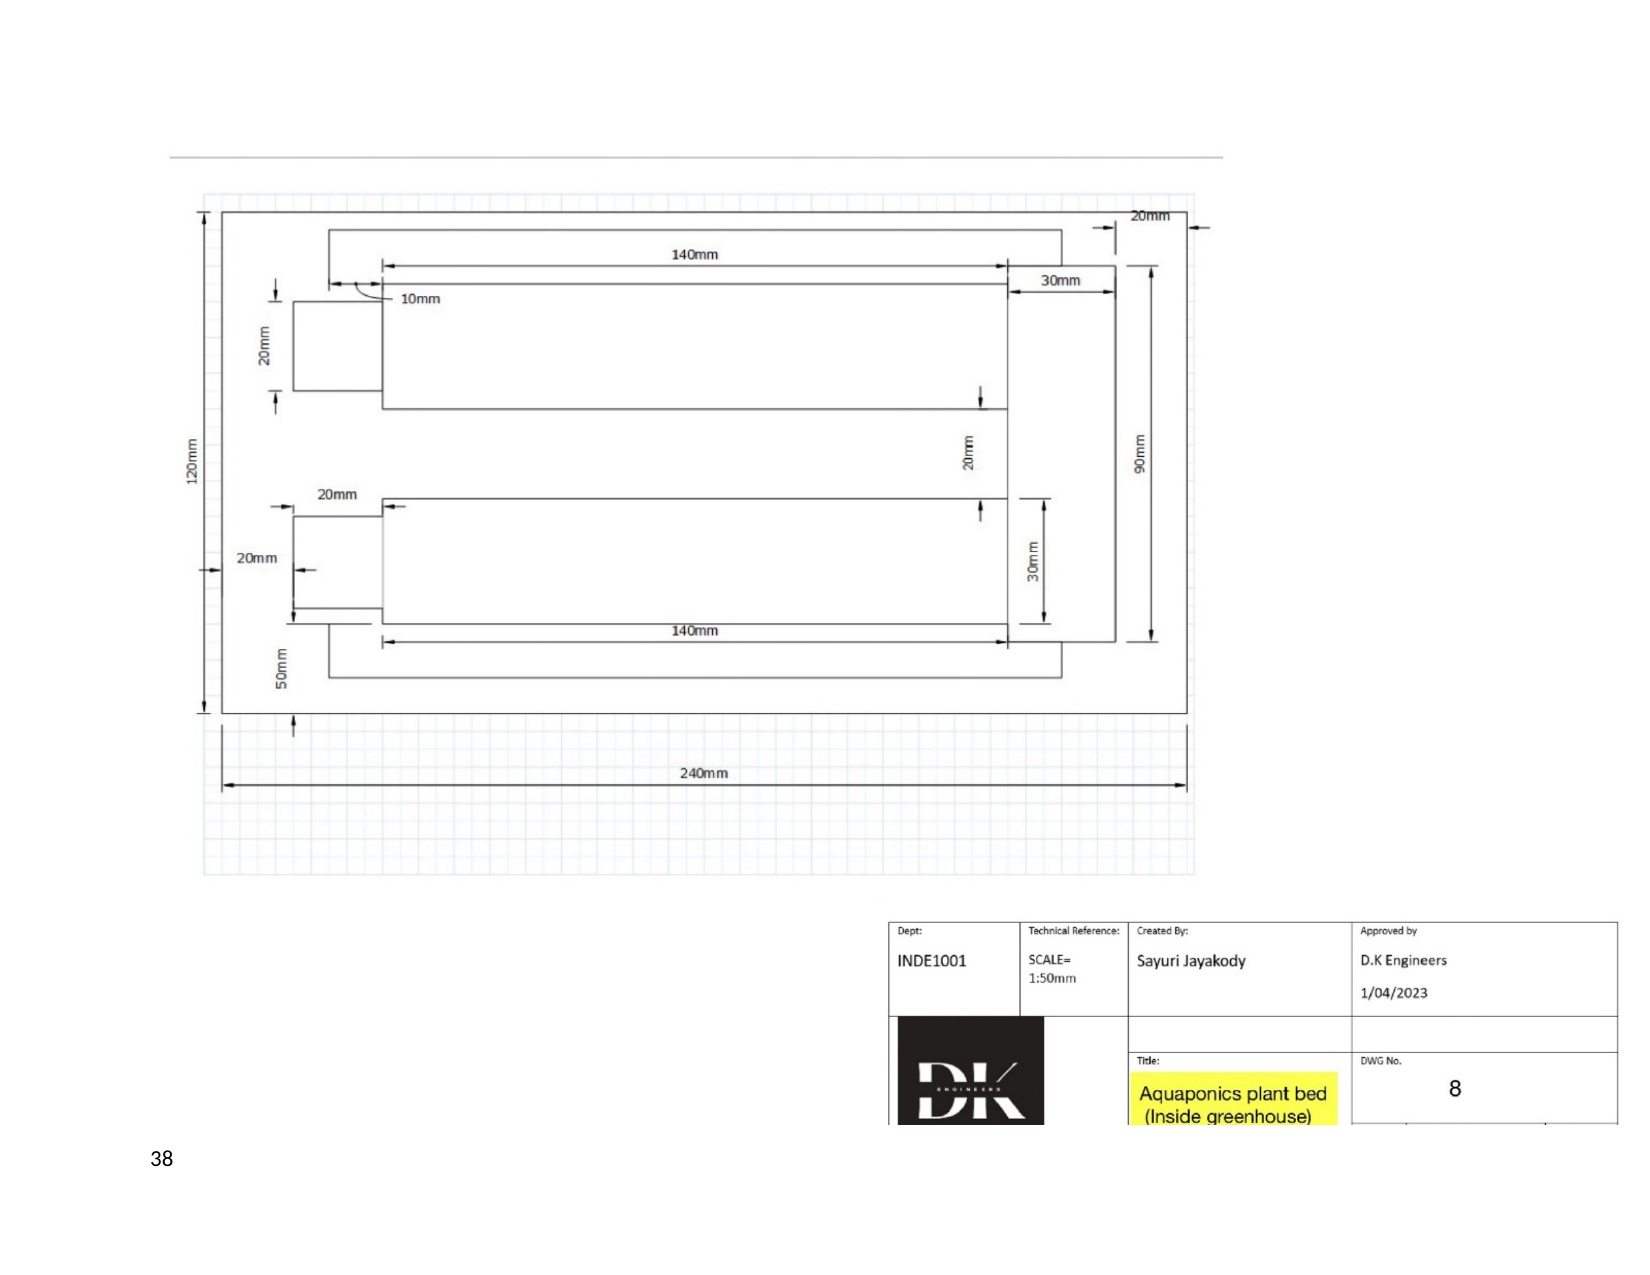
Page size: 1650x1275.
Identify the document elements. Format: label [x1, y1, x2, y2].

picture [150, 150, 1625, 1125]
